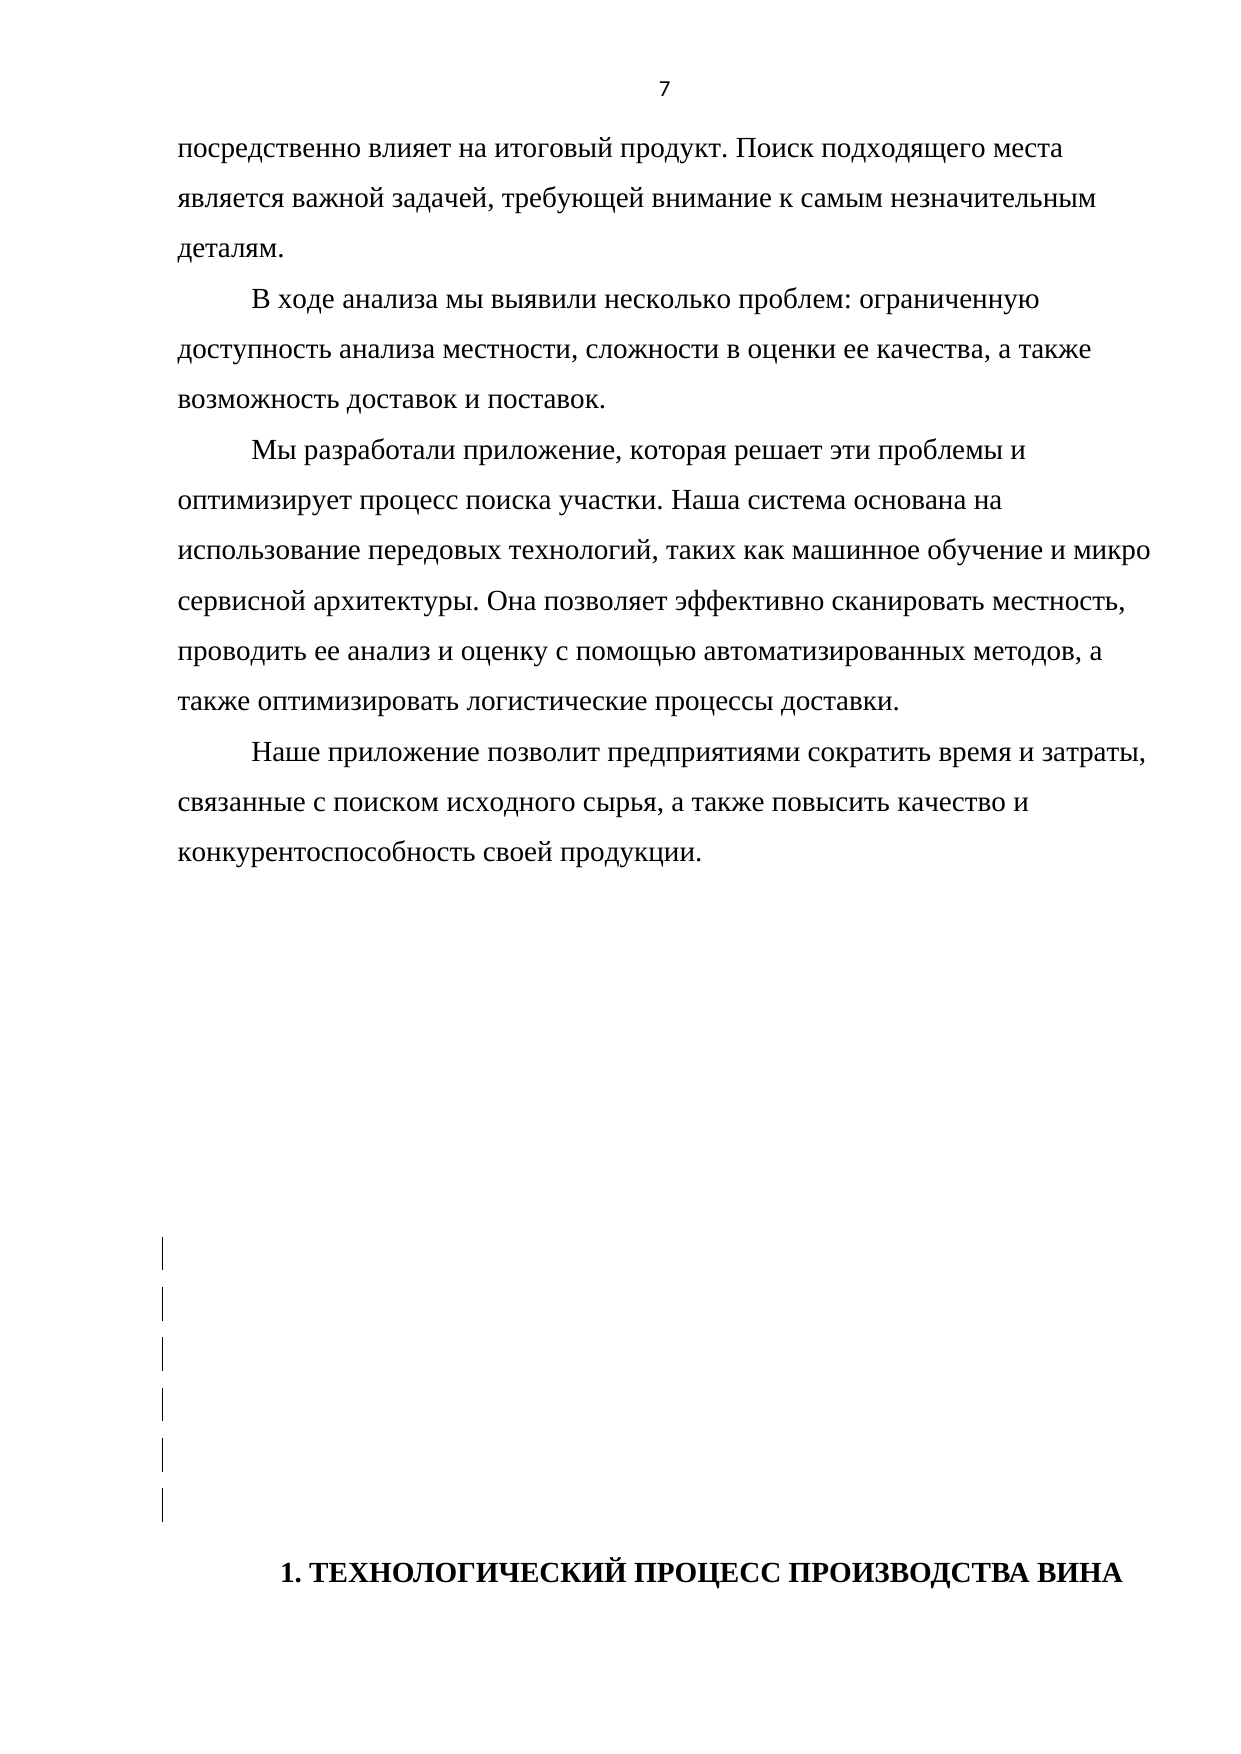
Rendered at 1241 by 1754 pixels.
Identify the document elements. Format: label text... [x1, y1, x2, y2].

list Мы разработали приложение, которая решает эти проблемы и оптимизирует процесс поиска участки. Наша система основана на использование передовых технологий, таких как машинное обучение и микро сервисной архитектуры. Она позволяет эффективно сканировать местность, проводить ее анализ и оценку с помощью автоматизированных методов, а также оптимизировать логистические процессы доставки. [177, 432, 1152, 717]
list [177, 130, 1152, 264]
list Наше приложение позволит предприятиями сократить время и затраты, связанные с поиском исходного сырья, а также повысить качество и конкурентоспособность своей продукции. [177, 734, 1152, 868]
list В ходе анализа мы выявили несколько проблем: ограниченную доступность анализа местности, сложности в оценки ее качества, а также возможность доставок и поставок. [177, 281, 1152, 415]
subtitle 1. ТЕХНОЛОГИЧЕСКИЙ ПРОЦЕСС ПРОИЗВОДСТВА ВИНА [177, 1555, 1152, 1589]
